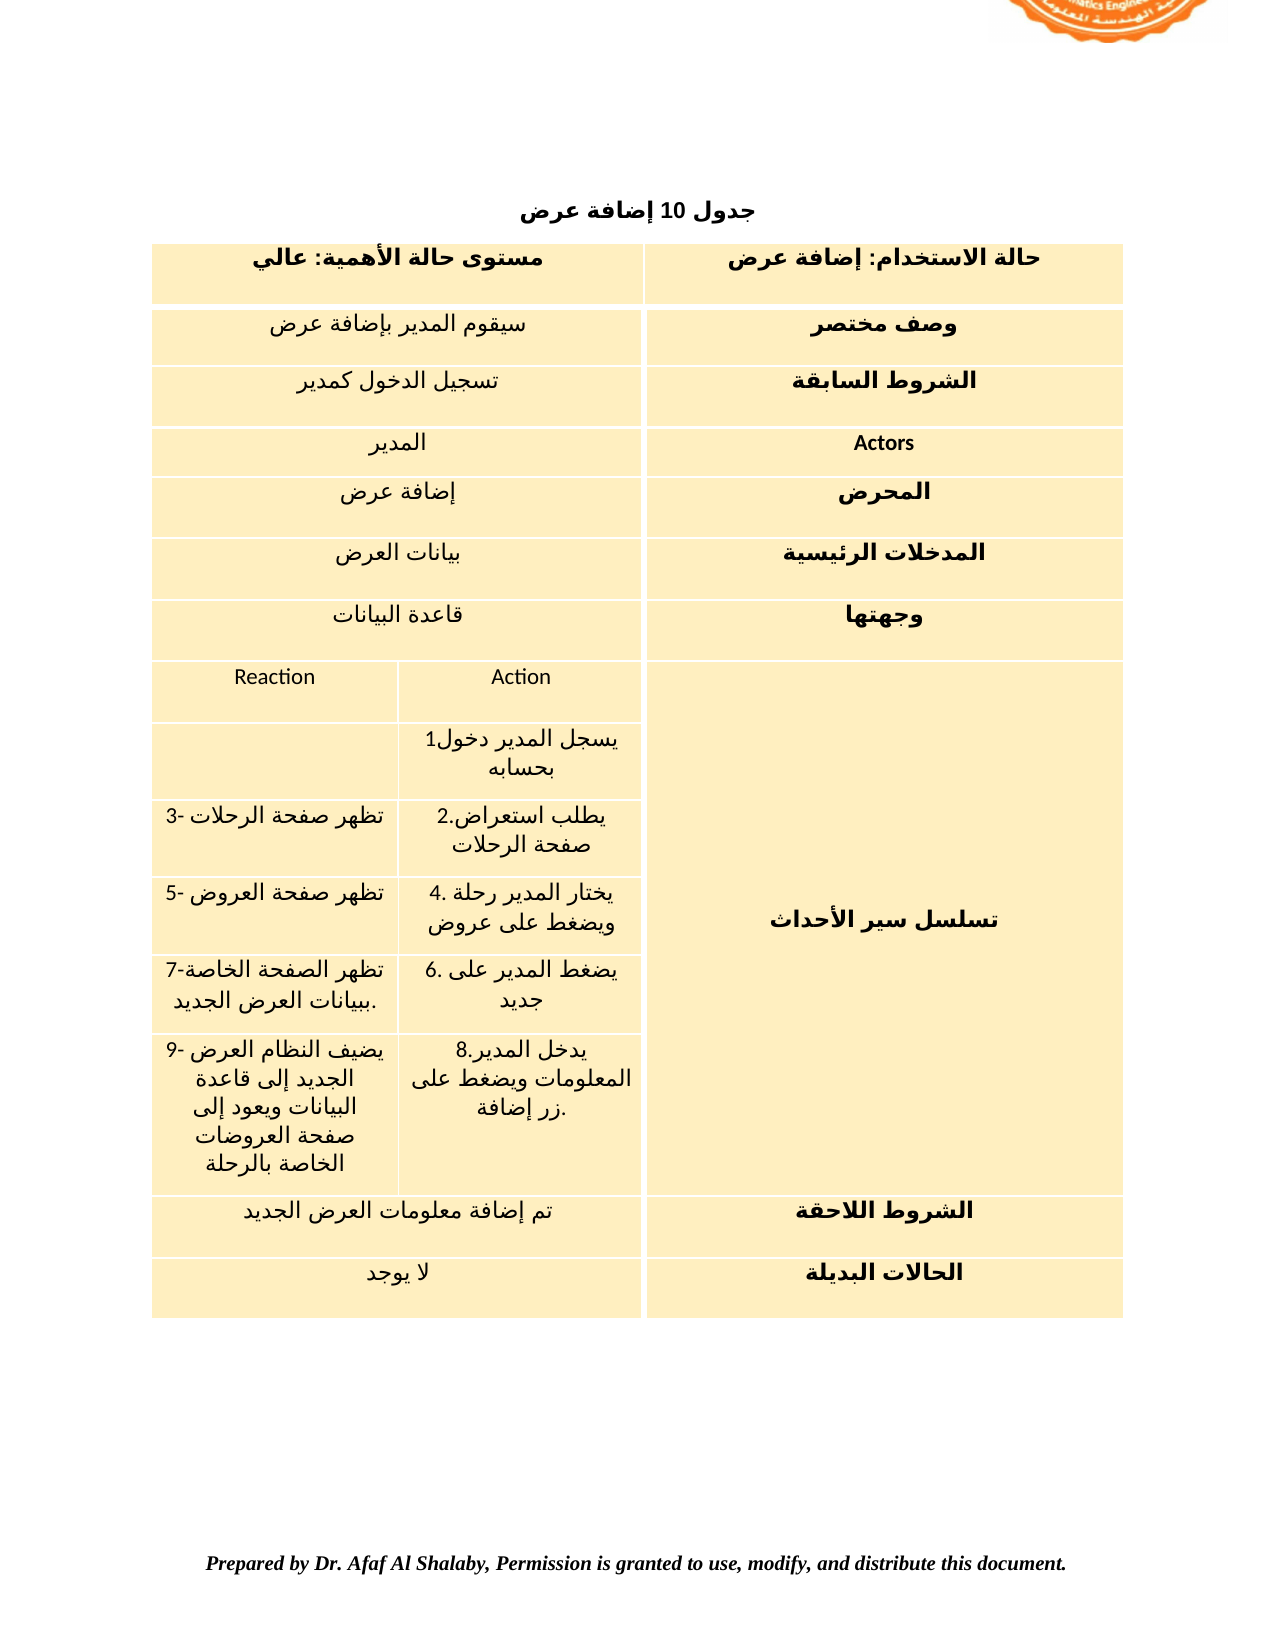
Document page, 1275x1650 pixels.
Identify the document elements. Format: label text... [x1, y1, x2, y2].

table_cell Reaction [152, 662, 397, 722]
table_cell الشروط اللاحقة [647, 1197, 1123, 1257]
table_cell Actors [647, 429, 1123, 476]
table_header مستوى حالة الأهمية: عالي [152, 244, 643, 303]
table_cell تسجيل الدخول كمدير [152, 367, 641, 426]
table_cell 6. يضغط المدير على جديد [399, 956, 641, 1033]
table_cell المدير [152, 429, 641, 476]
table_cell [152, 724, 398, 799]
table_cell لا يوجد [152, 1259, 641, 1318]
table_cell 5- تظهر صفحة العروض [152, 878, 398, 953]
table_cell إضافة عرض [152, 478, 641, 537]
table_cell قاعدة البيانات [152, 601, 641, 660]
table_cell 8.يدخل المدير المعلومات ويضغط على زر إضافة. [399, 1035, 641, 1195]
table_cell تسلسل سير الأحداث [647, 662, 1123, 1195]
table_cell 1يسجل المدير دخول بحسابه [399, 724, 641, 799]
table_cell 3- تظهر صفحة الرحلات [152, 801, 397, 876]
table_cell Action [399, 662, 641, 722]
table_cell 9- يضيف النظام العرض الجديد إلى قاعدة البيانات ويعود إلى صفحة العروضات الخاصة بالرحلة [152, 1035, 398, 1195]
picture [988, 0, 1228, 43]
table_cell 7-تظهر الصفحة الخاصة ببيانات العرض الجديد. [152, 956, 397, 1033]
table_cell بيانات العرض [152, 539, 641, 599]
table_cell وصف مختصر [647, 310, 1123, 365]
table_cell الحالات البديلة [647, 1259, 1123, 1318]
table_cell سيقوم المدير بإضافة عرض [152, 310, 641, 365]
text جدول 10 إضافة عرض [150, 197, 1125, 223]
table_cell تم إضافة معلومات العرض الجديد [152, 1197, 641, 1257]
table_cell المحرض [647, 478, 1123, 537]
table_cell المدخلات الرئيسية [647, 539, 1123, 599]
table_header حالة الاستخدام: إضافة عرض [645, 244, 1123, 303]
table_cell 4. يختار المدير رحلة ويضغط على عروض [399, 878, 641, 953]
table_cell الشروط السابقة [647, 367, 1123, 426]
table_cell 2.يطلب استعراض صفحة الرحلات [399, 801, 641, 876]
table_cell وجهتها [647, 601, 1123, 660]
